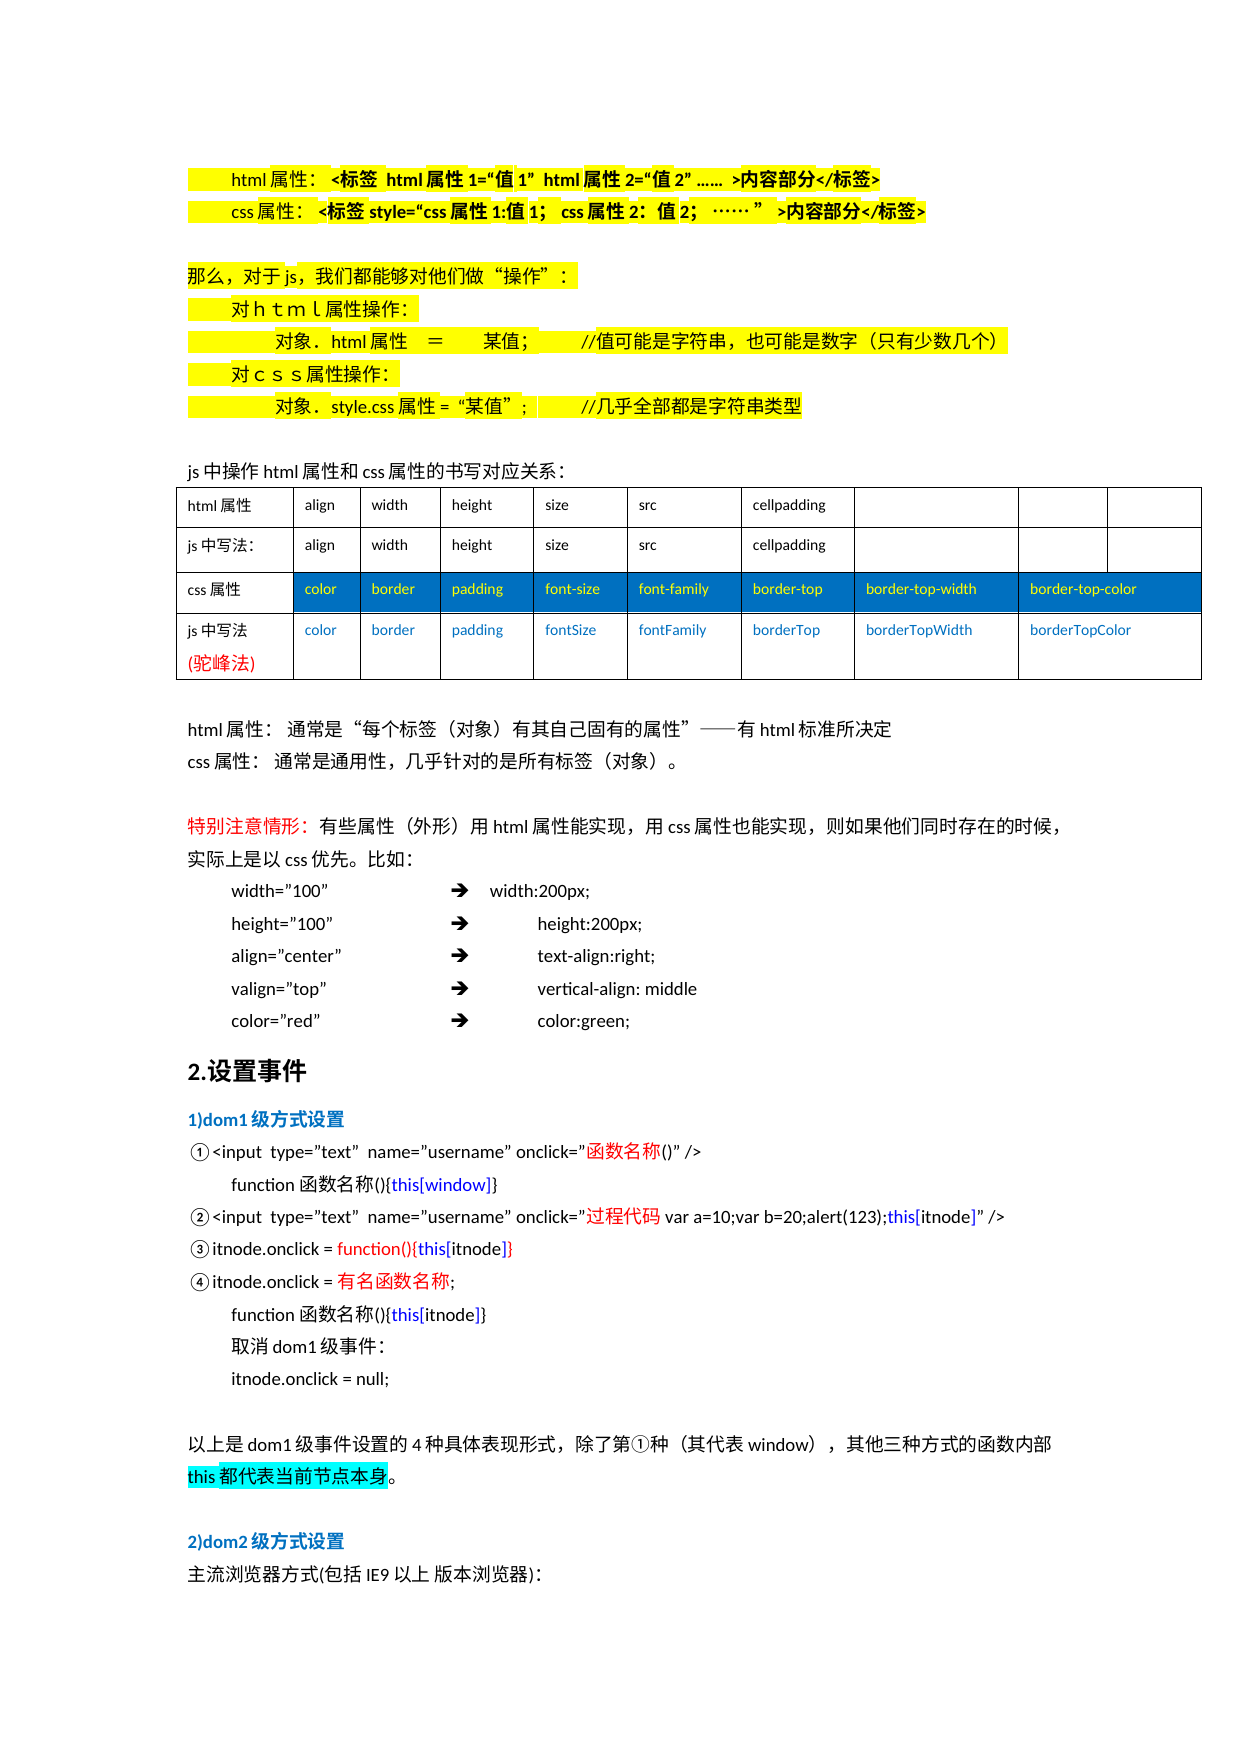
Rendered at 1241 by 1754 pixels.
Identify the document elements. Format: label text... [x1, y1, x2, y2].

text 对ｈｔｍｌ属性操作： [187, 292, 1053, 324]
text 1)dom1级方式设置 [187, 1102, 1053, 1134]
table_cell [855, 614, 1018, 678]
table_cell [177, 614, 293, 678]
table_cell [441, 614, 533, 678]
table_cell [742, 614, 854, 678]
text css属性： <标签 style=“css属性1:值1； css属性2：值2； …… ” >内容部分</标签> [187, 194, 1053, 227]
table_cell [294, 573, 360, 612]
text ②<input type=”text” name=”username” onclick=”过程代码var a=10;var b=20;alert(123);this[itnode]” /> [187, 1199, 1053, 1232]
text html属性： <标签 html属性1=“值1” html属性2=“值2” …… >内容部分</标签> [187, 162, 1053, 194]
text 特别注意情形：有些属性（外形）用html属性能实现，用css属性也能实现，则如果他们同时存在的时候，实际上是以css优先。比如： [187, 809, 1053, 874]
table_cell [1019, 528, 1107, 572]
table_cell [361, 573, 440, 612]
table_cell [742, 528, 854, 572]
text html属性： 通常是“每个标签（对象）有其自己固有的属性”——有html标准所决定 [187, 712, 1053, 744]
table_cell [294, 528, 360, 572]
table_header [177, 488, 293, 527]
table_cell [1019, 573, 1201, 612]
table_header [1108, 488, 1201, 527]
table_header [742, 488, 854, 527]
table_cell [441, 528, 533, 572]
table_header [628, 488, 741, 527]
text ①<input type=”text” name=”username” onclick=”函数名称()” /> [187, 1134, 1053, 1167]
text 取消dom1级事件： [187, 1329, 1053, 1362]
text color=”red” color:green; [187, 1004, 1053, 1037]
text css属性： 通常是通用性，几乎针对的是所有标签（对象）。 [187, 744, 1053, 777]
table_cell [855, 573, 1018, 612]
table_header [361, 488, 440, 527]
text function 函数名称(){this[window]} [187, 1167, 1053, 1199]
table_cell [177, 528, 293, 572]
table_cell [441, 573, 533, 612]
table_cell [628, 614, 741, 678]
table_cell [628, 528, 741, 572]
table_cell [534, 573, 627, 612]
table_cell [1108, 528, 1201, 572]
text 2)dom2级方式设置 [187, 1524, 1053, 1557]
text width=”100” width:200px; [187, 874, 1053, 907]
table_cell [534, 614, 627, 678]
text 主流浏览器方式(包括IE9以上 版本浏览器)： [187, 1557, 1053, 1589]
text 对象．style.css属性 = “某值”; //几乎全部都是字符串类型 [187, 389, 1053, 422]
text 那么，对于js，我们都能够对他们做“操作”： [187, 259, 1053, 292]
text 对ｃｓｓ属性操作： [187, 357, 1053, 389]
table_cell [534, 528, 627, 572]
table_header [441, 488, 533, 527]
text ③itnode.onclick = function(){this[itnode]} [187, 1232, 1053, 1264]
subtitle 设置事件 [187, 1037, 1053, 1102]
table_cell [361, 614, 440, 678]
text align=”center” text-align:right; [187, 939, 1053, 972]
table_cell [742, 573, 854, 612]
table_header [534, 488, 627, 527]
text js中操作html属性和css属性的书写对应关系： [187, 454, 1053, 487]
text function 函数名称(){this[itnode]} [187, 1297, 1053, 1329]
text height=”100” height:200px; [187, 907, 1053, 939]
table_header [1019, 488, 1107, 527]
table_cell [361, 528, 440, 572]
text itnode.onclick = null; [187, 1362, 1053, 1394]
text 对象．html属性 ＝ 某值； //值可能是字符串，也可能是数字（只有少数几个） [187, 324, 1053, 357]
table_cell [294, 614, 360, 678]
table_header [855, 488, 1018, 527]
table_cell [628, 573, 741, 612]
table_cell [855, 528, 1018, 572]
text 以上是dom1级事件设置的4种具体表现形式，除了第①种（其代表window），其他三种方式的函数内部this都代表当前节点本身。 [187, 1427, 1053, 1492]
text ④itnode.onclick = 有名函数名称; [187, 1264, 1053, 1297]
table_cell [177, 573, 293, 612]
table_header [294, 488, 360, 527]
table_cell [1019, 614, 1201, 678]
text valign=”top” vertical-align: middle [187, 972, 1053, 1004]
